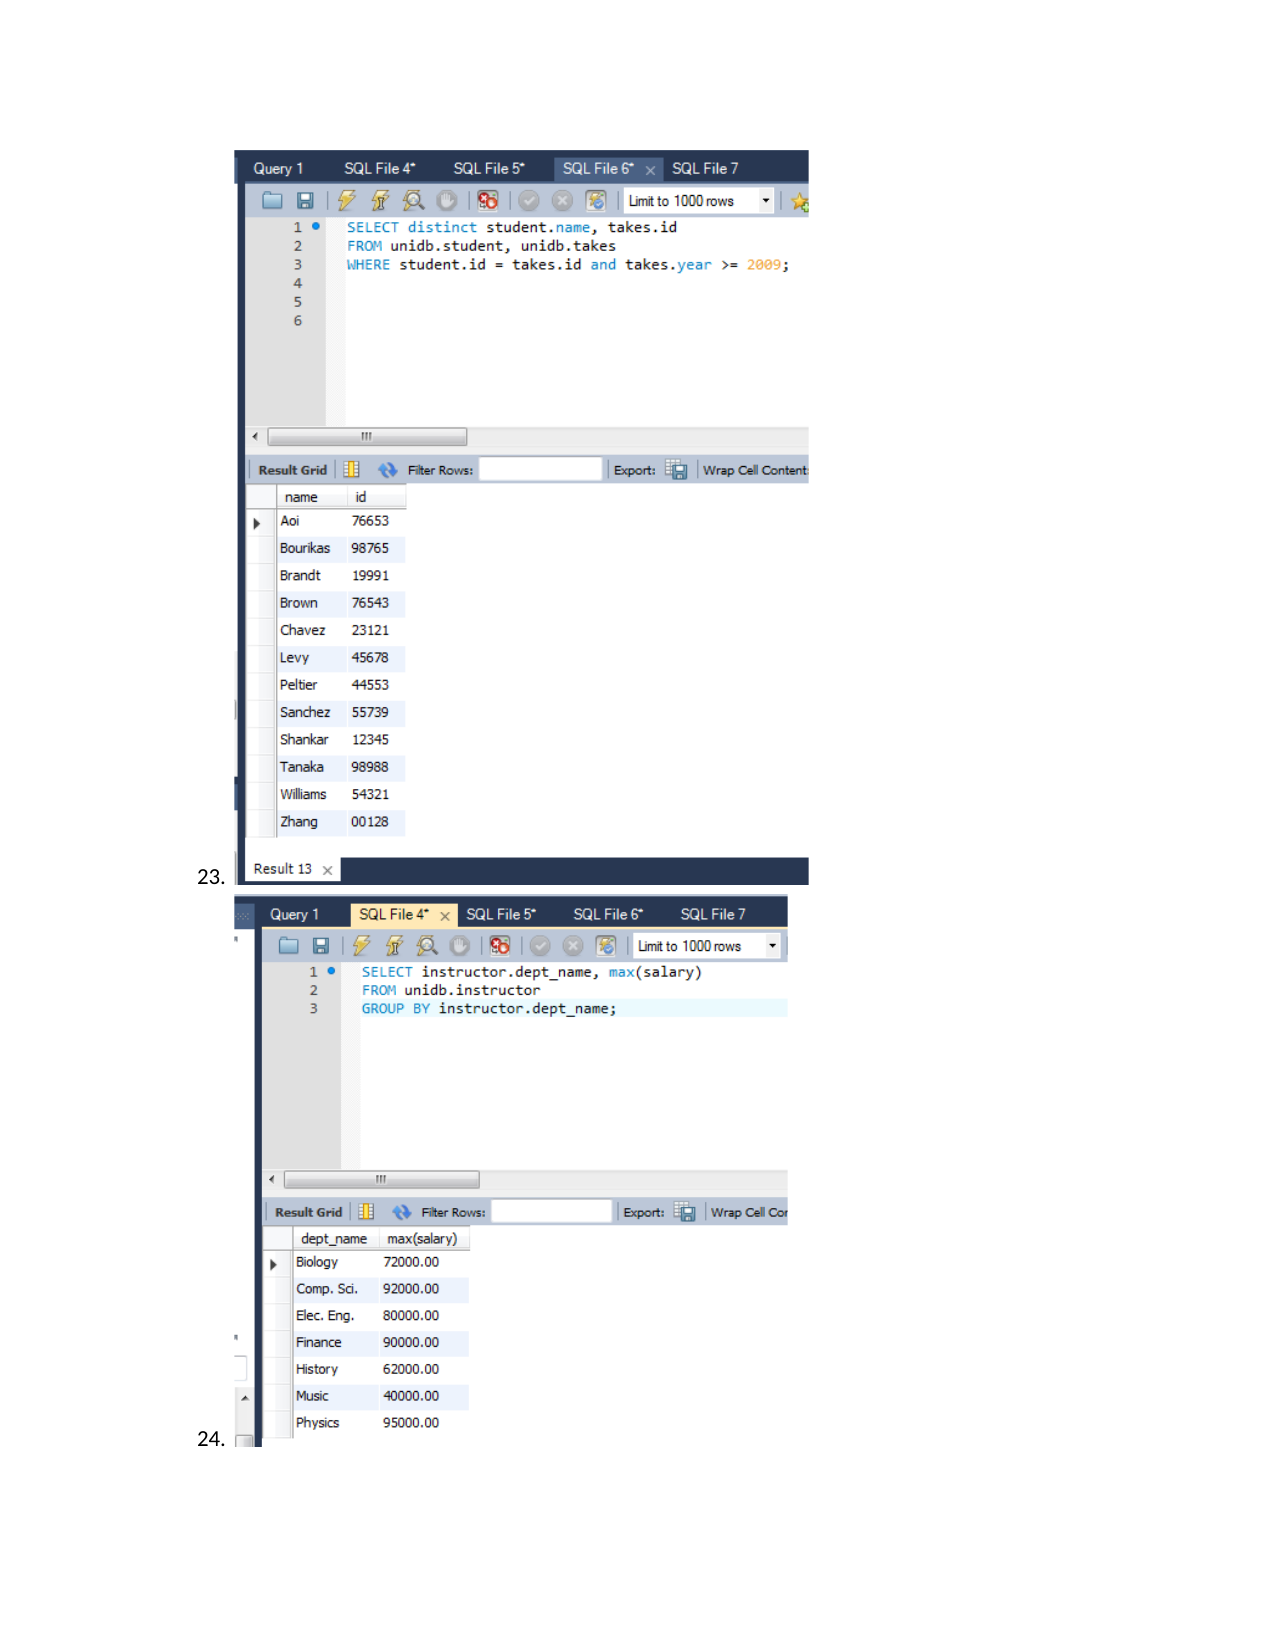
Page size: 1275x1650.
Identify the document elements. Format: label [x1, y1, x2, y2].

picture [234, 150, 809, 885]
picture [234, 894, 788, 1447]
